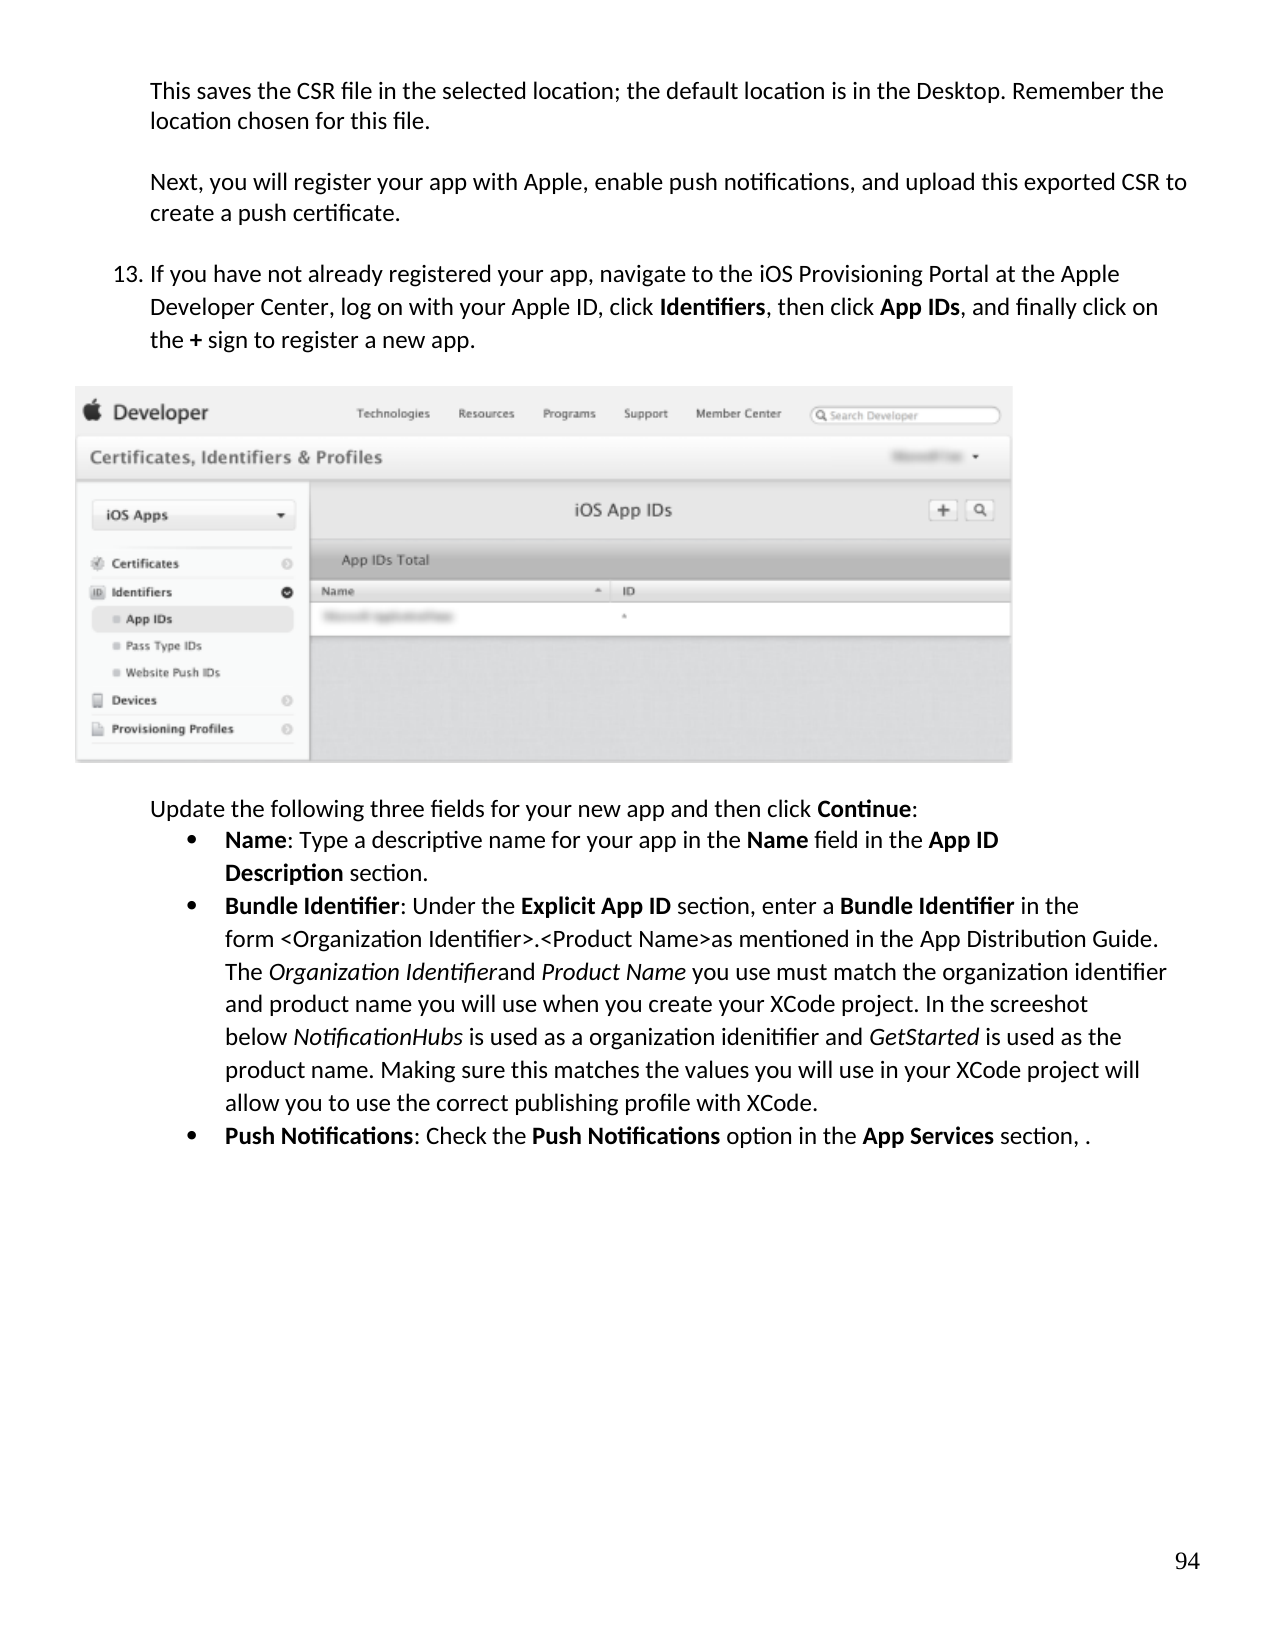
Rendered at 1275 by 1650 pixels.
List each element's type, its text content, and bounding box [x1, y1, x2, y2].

list Name: Type a descriptive name for your app in the Name field in the App ID Description section. [187, 824, 1200, 887]
list Update the following three fields for your new app and then click Continue: [150, 793, 1200, 824]
list If you have not already registered your app, navigate to the iOS Provisioning Portal at the Apple Developer Center, log on with your Apple ID, click Identifiers, then click App IDs, and finally click on the + sign to register a new app. [112, 258, 1200, 354]
picture [75, 386, 1013, 763]
list This saves the CSR file in the selected location; the default location is in the Desktop. Remember the location chosen for this file. [150, 75, 1200, 136]
list Next, you will register your app with Apple, enable push notifications, and upload this exported CSR to create a push certificate. [150, 167, 1200, 228]
list Bundle Identifier: Under the Explicit App ID section, enter a Bundle Identifier in the form <Organization Identifier>.<Product Name>as mentioned in the App Distribution Guide. The Organization Identifierand Product Name you use must match the organization identifier and product name you will use when you create your XCode project. In the screeshot below NotificationHubs is used as a organization idenitifier and GetStarted is used as the product name. Making sure this matches the values you will use in your XCode project will allow you to use the correct publishing profile with XCode. [187, 890, 1200, 1118]
list Push Notifications: Check the Push Notifications option in the App Services section, . [187, 1120, 1200, 1151]
